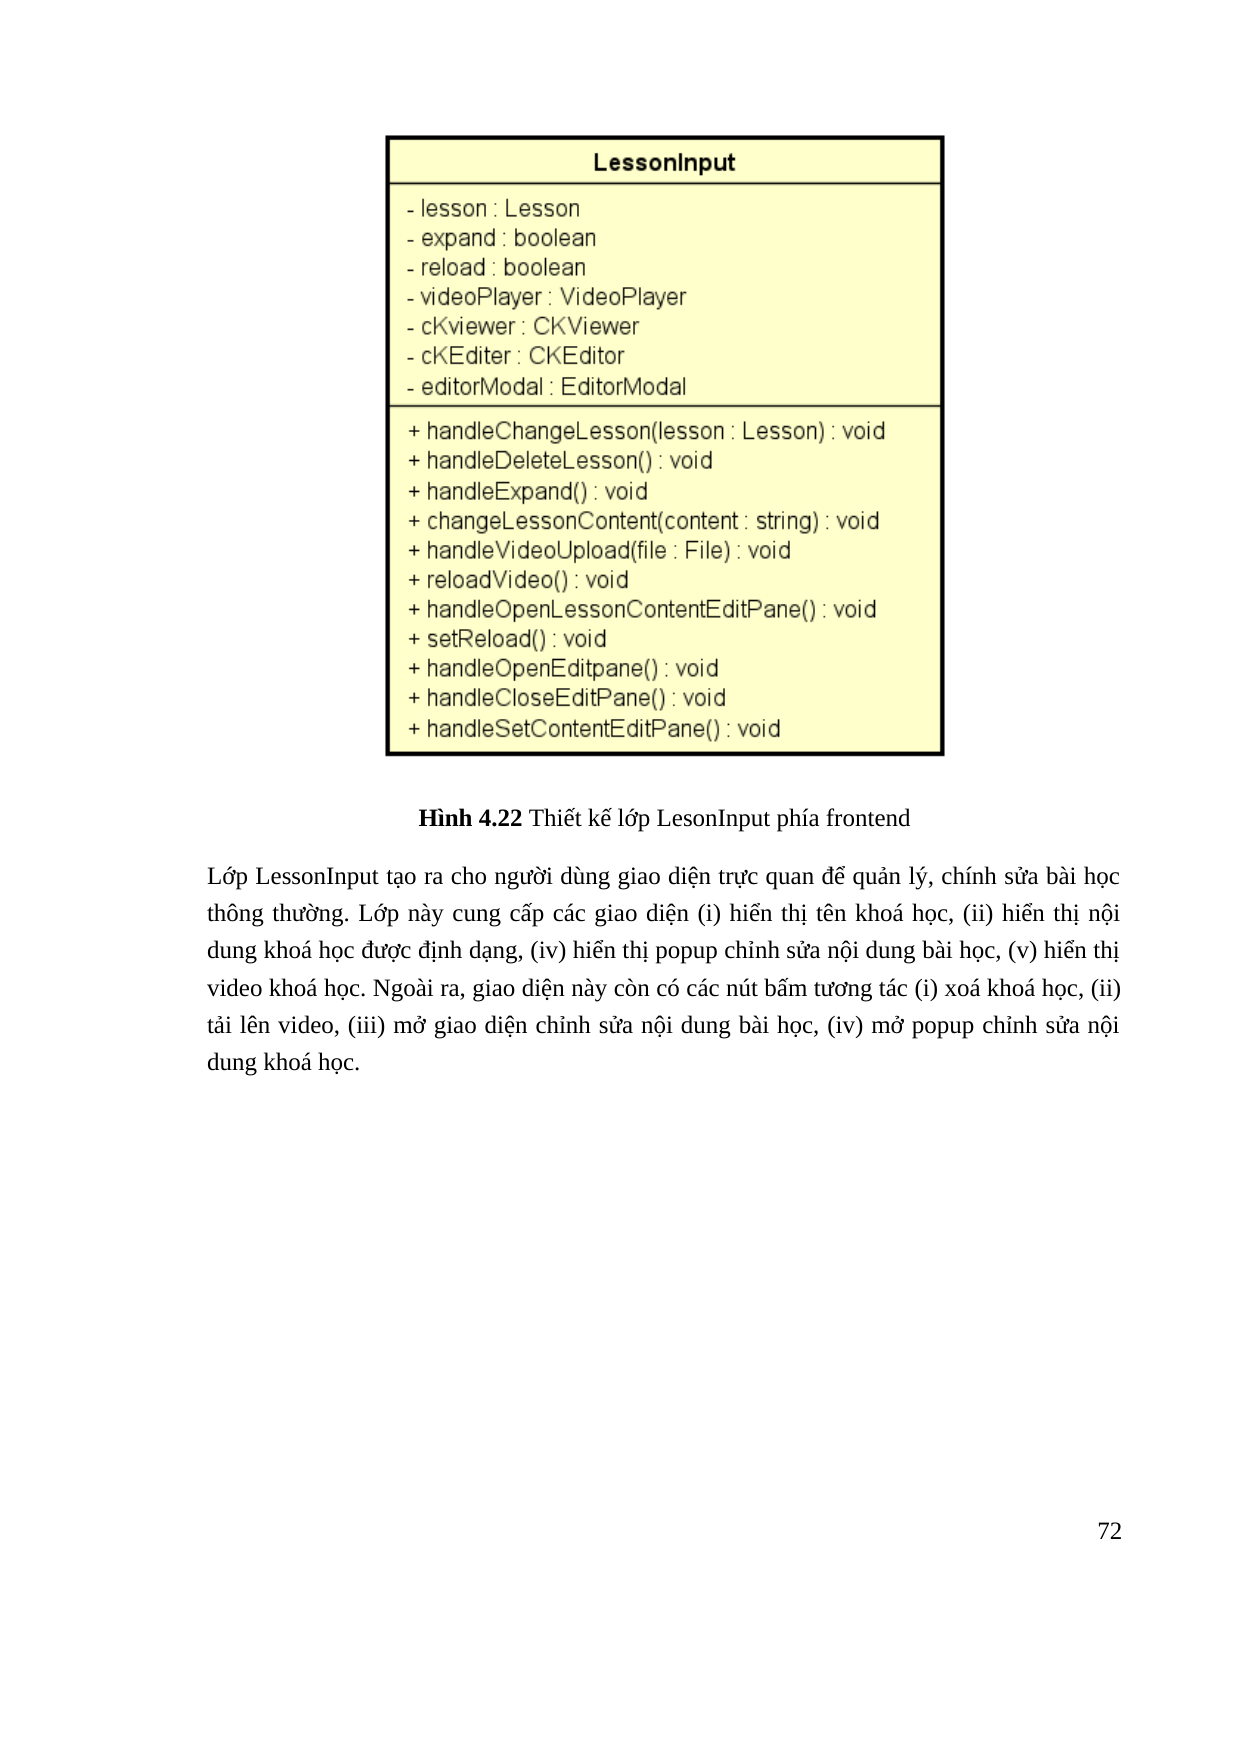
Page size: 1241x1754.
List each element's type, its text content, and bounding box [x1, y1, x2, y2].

text Lớp LessonInput tạo ra cho người dùng giao diện trực quan để quản lý, chính sửa bài học thông thường. Lớp này cung cấp các giao diện (i) hiển thị tên khoá học, (ii) hiển thị nội dung khoá học được định dạng, (iv) hiển thị popup chỉnh sửa nội dung bài học, (v) hiển thị video khoá học. Ngoài ra, giao diện này còn có các nút bấm tương tác (i) xoá khoá học, (ii) tải lên video, (iii) mở giao diện chỉnh sửa nội dung bài học, (iv) mở popup chỉnh sửa nội dung khoá học. [207, 861, 1122, 1076]
picture [368, 118, 960, 774]
